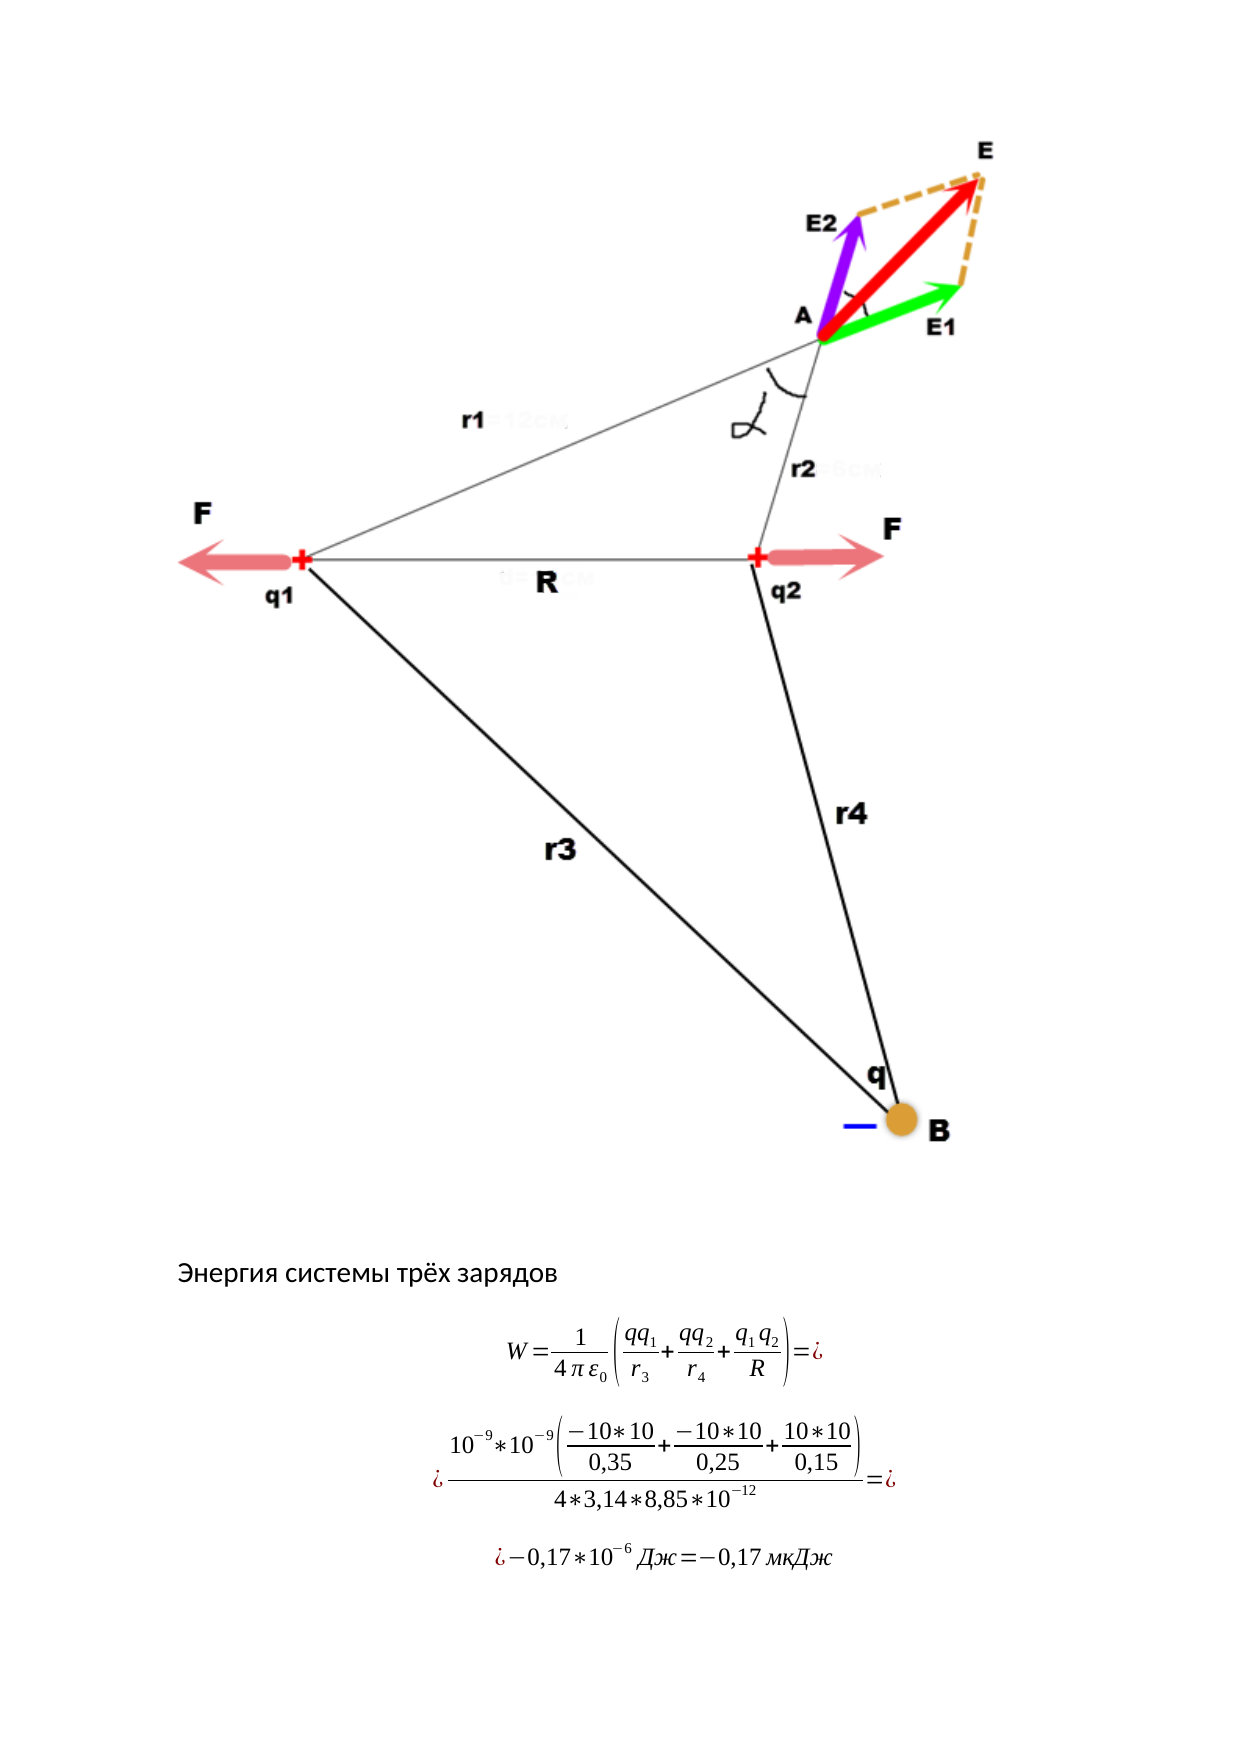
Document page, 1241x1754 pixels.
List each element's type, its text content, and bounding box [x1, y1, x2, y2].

text Энергия системы трёх зарядов [177, 1254, 1152, 1290]
picture [177, 118, 1095, 1229]
